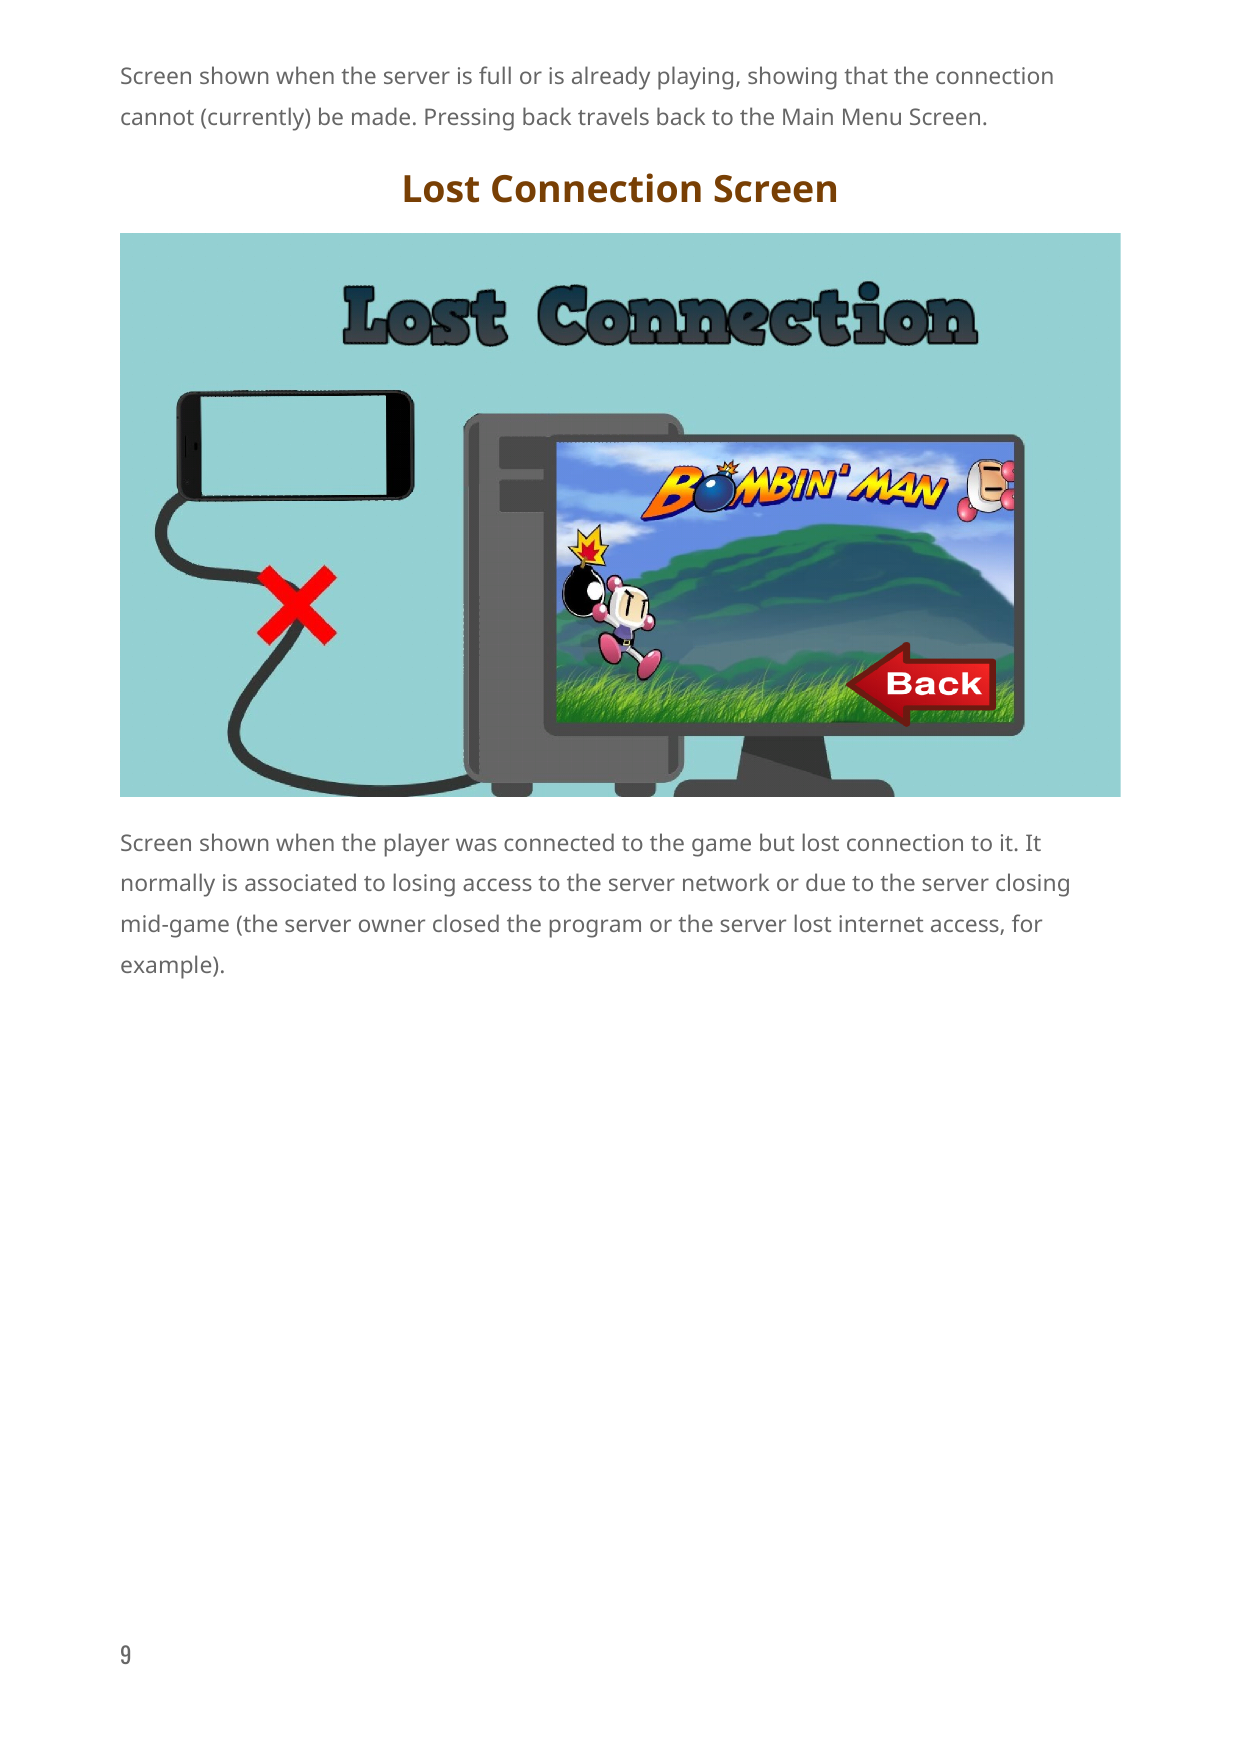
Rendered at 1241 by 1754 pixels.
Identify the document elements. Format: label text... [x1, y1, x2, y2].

text Screen shown when the server is full or is already playing, showing that the connection cannot (currently) be made. Pressing back travels back to the Main Menu Screen. [120, 60, 1120, 132]
picture [120, 233, 1121, 797]
subtitle Lost Connection Screen [120, 162, 1120, 213]
text Screen shown when the player was connected to the game but lost connection to it. It normally is associated to losing access to the server network or due to the server closing mid-game (the server owner closed the program or the server lost internet access, for example). [120, 827, 1120, 980]
